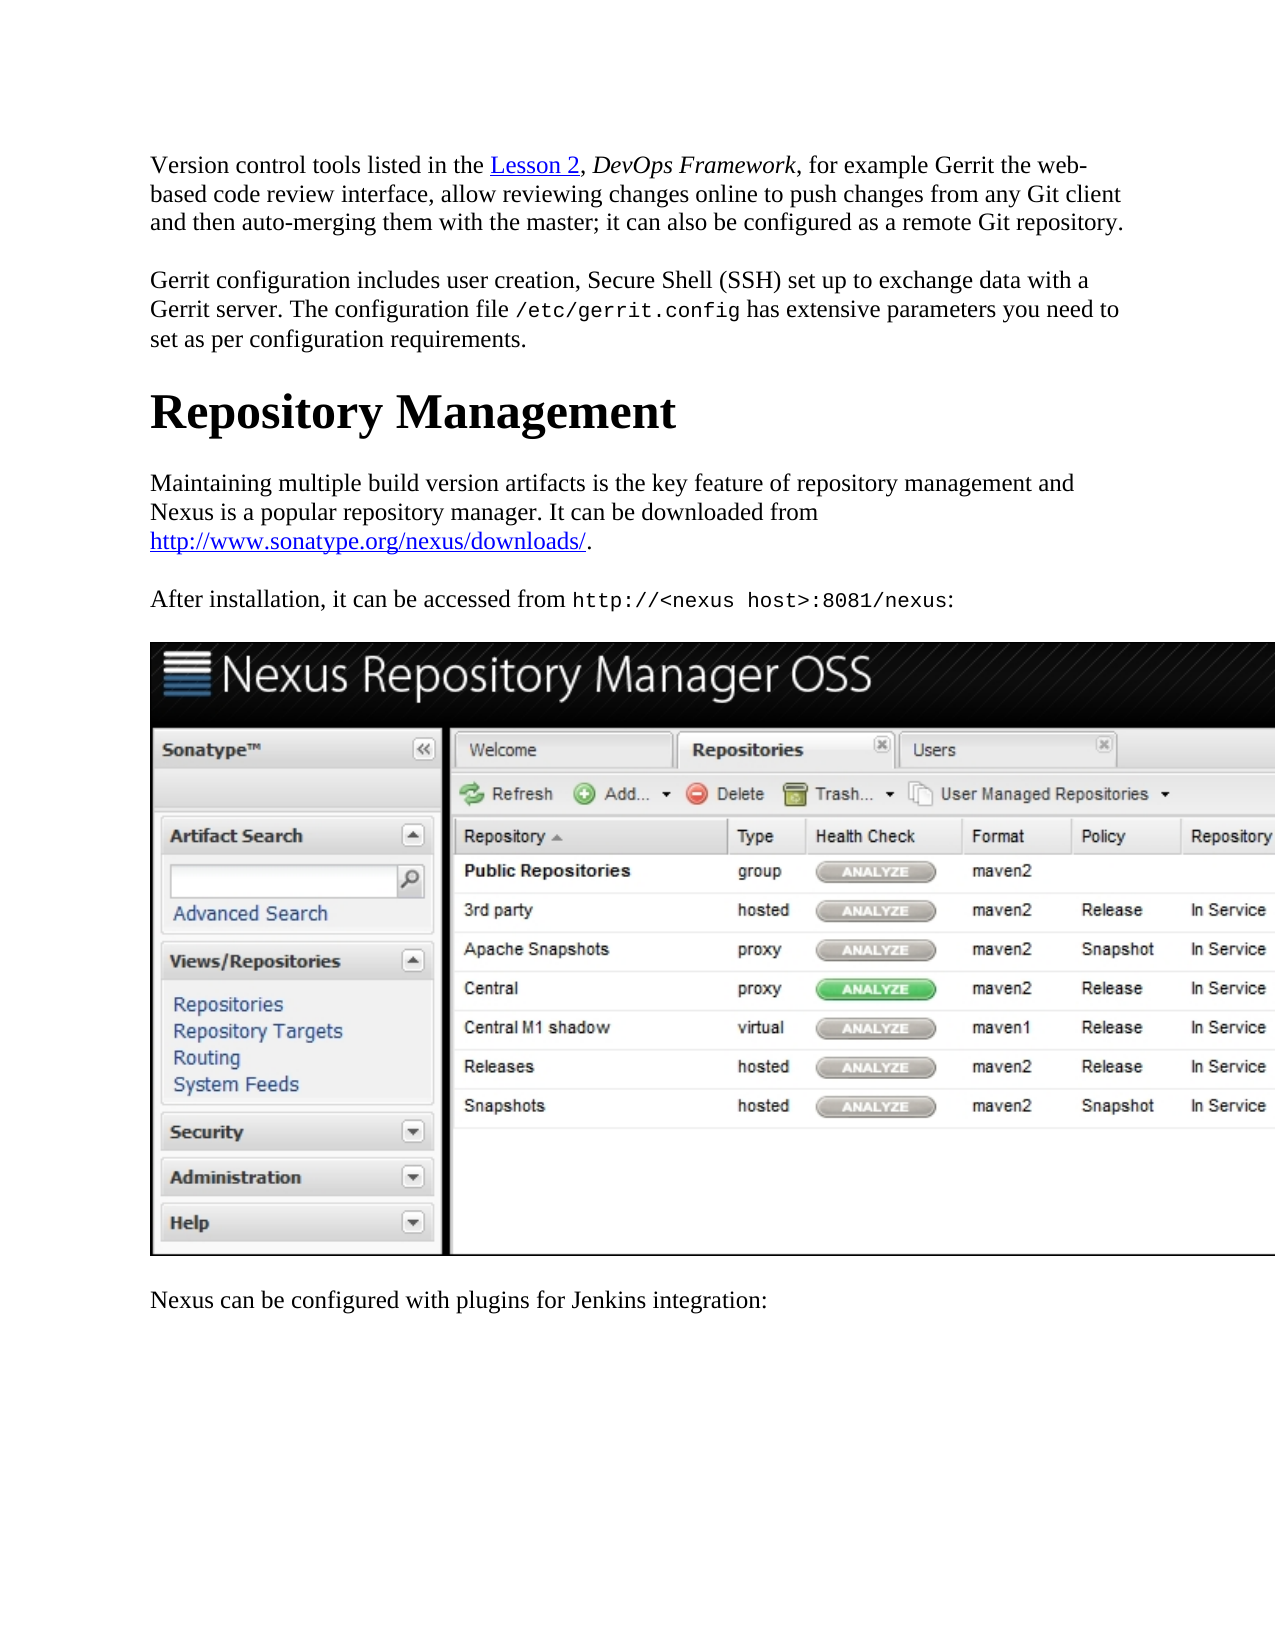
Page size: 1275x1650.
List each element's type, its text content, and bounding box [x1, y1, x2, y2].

text After installation, it can be accessed from http://<nexus host>:8081/nexus: [150, 584, 1125, 613]
text Version control tools listed in the Lesson 2, DevOps Framework, for example Gerrit the web-based code review interface, allow reviewing changes online to push changes from any Git client and then auto-merging them with the master; it can also be configured as a remote Git repository. [150, 150, 1125, 236]
text Repository Management [150, 382, 1125, 439]
text Nexus can be configured with plugins for Jenkins integration: [150, 1285, 1125, 1313]
text Gerrit configuration includes user creation, Secure Shell (SSH) set up to exchange data with a Gerrit server. The configuration file /etc/gerrit.config has extensive parameters you need to set as per configuration requirements. [150, 265, 1125, 352]
text Maintaining multiple build version artifacts is the key feature of repository management and Nexus is a popular repository manager. It can be downloaded from http://www.sonatype.org/nexus/downloads/. [150, 468, 1125, 554]
picture [150, 642, 1275, 1256]
